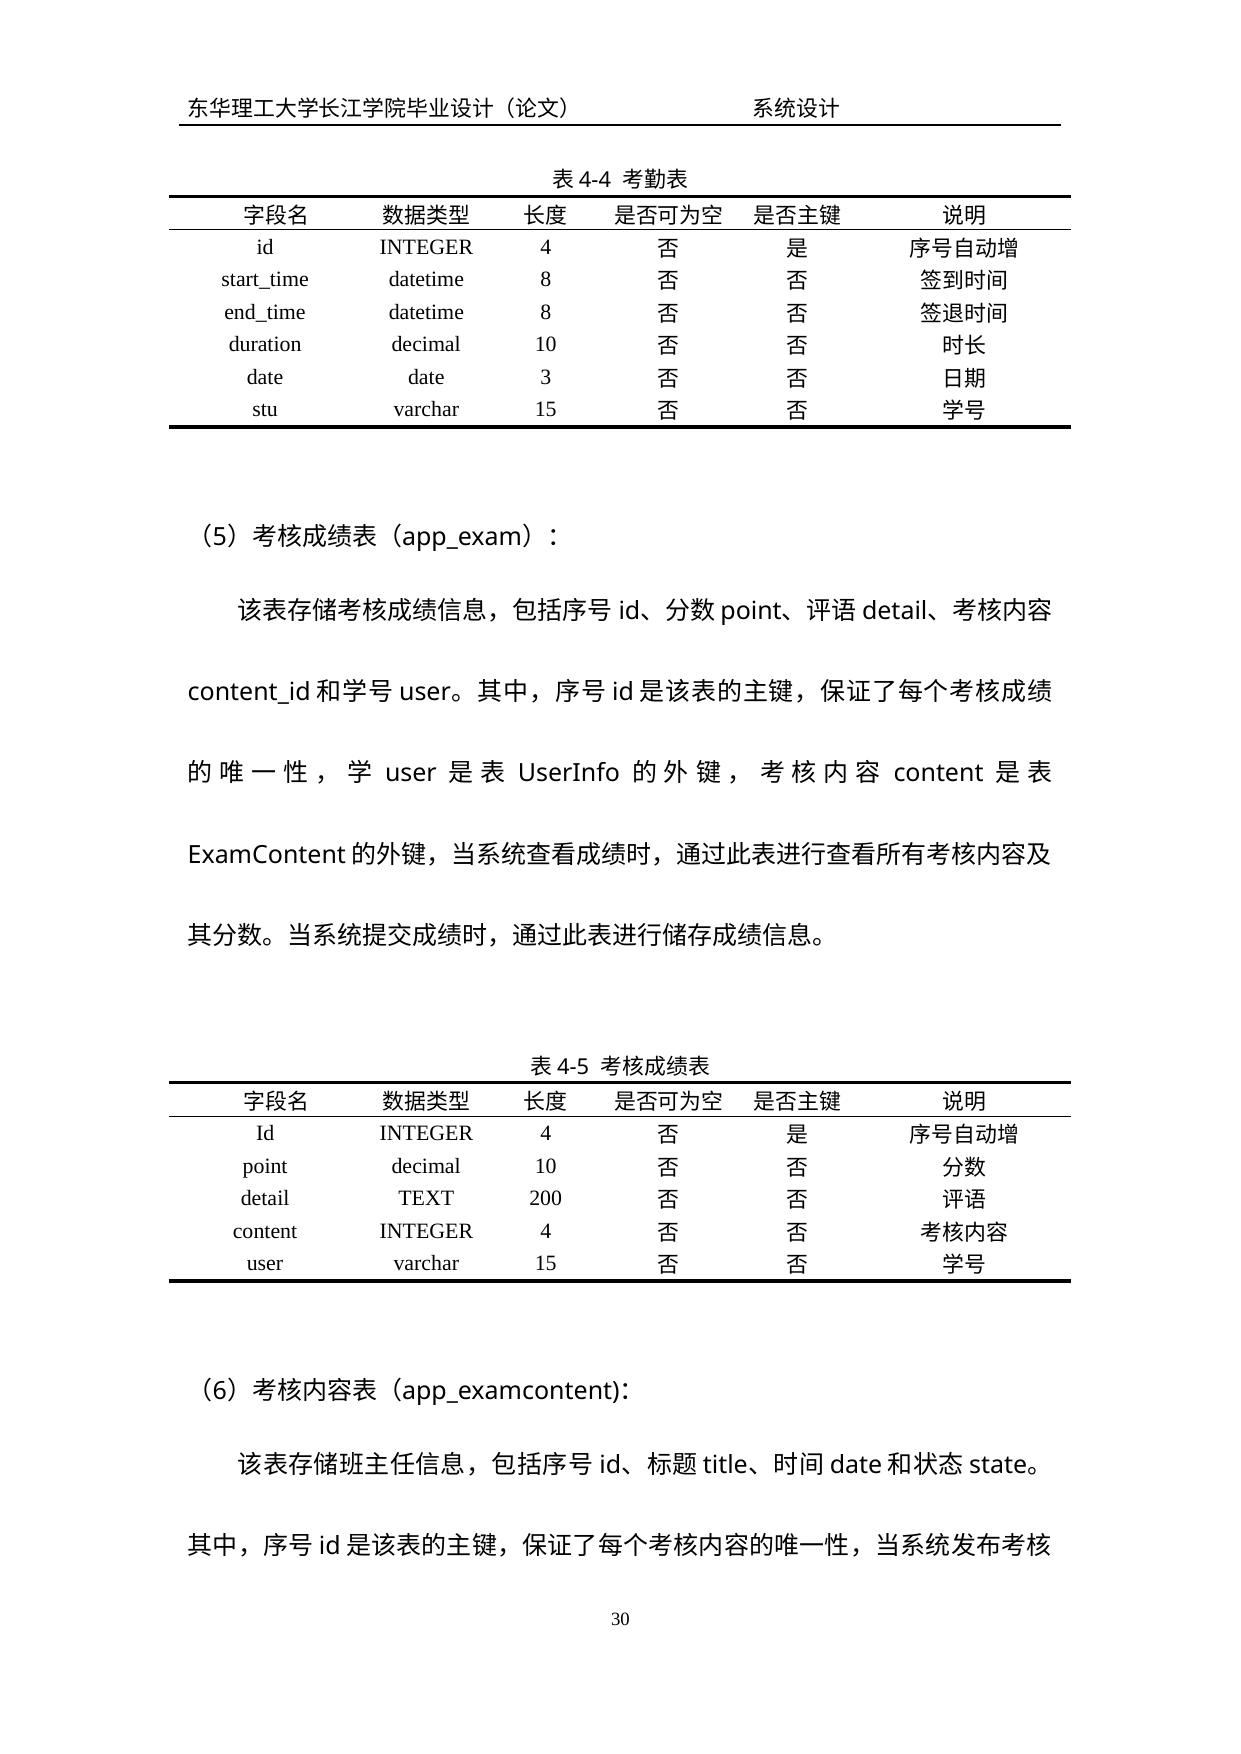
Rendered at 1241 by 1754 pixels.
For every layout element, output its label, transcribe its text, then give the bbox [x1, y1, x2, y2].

table_cell date [169, 360, 360, 393]
table_cell 日期 [857, 360, 1071, 393]
table_cell varchar [360, 393, 492, 425]
table_header 数据类型 [360, 1084, 492, 1116]
table_cell 否 [599, 1214, 738, 1247]
table_cell stu [169, 393, 360, 425]
table_cell 否 [738, 1247, 857, 1279]
table_cell 8 [492, 263, 599, 295]
table_cell 考核内容 [857, 1214, 1071, 1247]
table_cell 序号自动增 [857, 230, 1071, 263]
table_cell decimal [360, 1149, 492, 1182]
table_header 是否主键 [738, 198, 857, 229]
table_cell 签到时间 [857, 263, 1071, 295]
table_cell 否 [599, 1247, 738, 1279]
table_cell INTEGER [360, 230, 492, 263]
table_cell 4 [492, 1117, 599, 1149]
table_cell datetime [360, 263, 492, 295]
table_cell 是 [738, 1117, 857, 1149]
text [187, 1430, 1053, 1576]
text 该表存储考核成绩信息，包括序号id、分数point、评语detail、考核内容content_id和学号user。其中，序号id是该表的主键，保证了每个考核成绩的唯一性，学user是表UserInfo的外键，考核内容content是表ExamContent的外键，当系统查看成绩时，通过此表进行查看所有考核内容及其分数。当系统提交成绩时，通过此表进行储存成绩信息。 [187, 576, 1053, 966]
table_header 是否可为空 [599, 198, 738, 229]
table_cell varchar [360, 1247, 492, 1279]
table_cell 否 [738, 1149, 857, 1182]
table_cell INTEGER [360, 1214, 492, 1247]
table_cell 否 [599, 230, 738, 263]
table_cell id [169, 230, 360, 263]
table_cell 10 [492, 1149, 599, 1182]
table_cell 否 [599, 1182, 738, 1214]
table_cell point [169, 1149, 360, 1182]
table_cell 4 [492, 230, 599, 263]
table_cell 否 [599, 295, 738, 328]
table_cell 是 [738, 230, 857, 263]
table_cell date [360, 360, 492, 393]
table_header 字段名 [169, 1084, 360, 1116]
table_header 是否主键 [738, 1084, 857, 1116]
text 表4-5 考核成绩表 [187, 1048, 1053, 1081]
table_cell start_time [169, 263, 360, 295]
table_header 数据类型 [360, 198, 492, 229]
table_header 长度 [492, 198, 599, 229]
table_cell datetime [360, 295, 492, 328]
table_cell 10 [492, 328, 599, 360]
table_cell 15 [492, 1247, 599, 1279]
table_header 说明 [857, 1084, 1071, 1116]
table_cell content [169, 1214, 360, 1247]
table_header 是否可为空 [599, 1084, 738, 1116]
table_cell 否 [738, 1182, 857, 1214]
table_header 长度 [492, 1084, 599, 1116]
table_cell 学号 [857, 1247, 1071, 1279]
table_cell 签退时间 [857, 295, 1071, 328]
table_cell 8 [492, 295, 599, 328]
table_cell 否 [738, 360, 857, 393]
table_cell 否 [599, 1117, 738, 1149]
table_cell 否 [599, 263, 738, 295]
table_cell 评语 [857, 1182, 1071, 1214]
table_header 字段名 [169, 198, 360, 229]
table_cell 否 [599, 1149, 738, 1182]
table_cell 15 [492, 393, 599, 425]
table_cell user [169, 1247, 360, 1279]
table_cell 否 [738, 1214, 857, 1247]
text （5）考核成绩表（app_exam）： [187, 502, 1053, 567]
table_cell 学号 [857, 393, 1071, 425]
table_cell 否 [738, 295, 857, 328]
text （6）考核内容表（app_examcontent)： [187, 1356, 1053, 1421]
table_cell 否 [738, 263, 857, 295]
table_cell 3 [492, 360, 599, 393]
table_cell 分数 [857, 1149, 1071, 1182]
table_cell Id [169, 1117, 360, 1149]
table_cell 否 [599, 393, 738, 425]
table_cell 4 [492, 1214, 599, 1247]
table_cell decimal [360, 328, 492, 360]
table_cell duration [169, 328, 360, 360]
table_cell 200 [492, 1182, 599, 1214]
text 表4-4 考勤表 [187, 162, 1053, 194]
table_cell 否 [599, 360, 738, 393]
table_cell end_time [169, 295, 360, 328]
table_cell 否 [738, 393, 857, 425]
table_cell TEXT [360, 1182, 492, 1214]
table_cell 否 [599, 328, 738, 360]
table_cell 序号自动增 [857, 1117, 1071, 1149]
table_header 说明 [857, 198, 1071, 229]
table_cell 否 [738, 328, 857, 360]
table_cell 时长 [857, 328, 1071, 360]
table_cell INTEGER [360, 1117, 492, 1149]
table_cell detail [169, 1182, 360, 1214]
